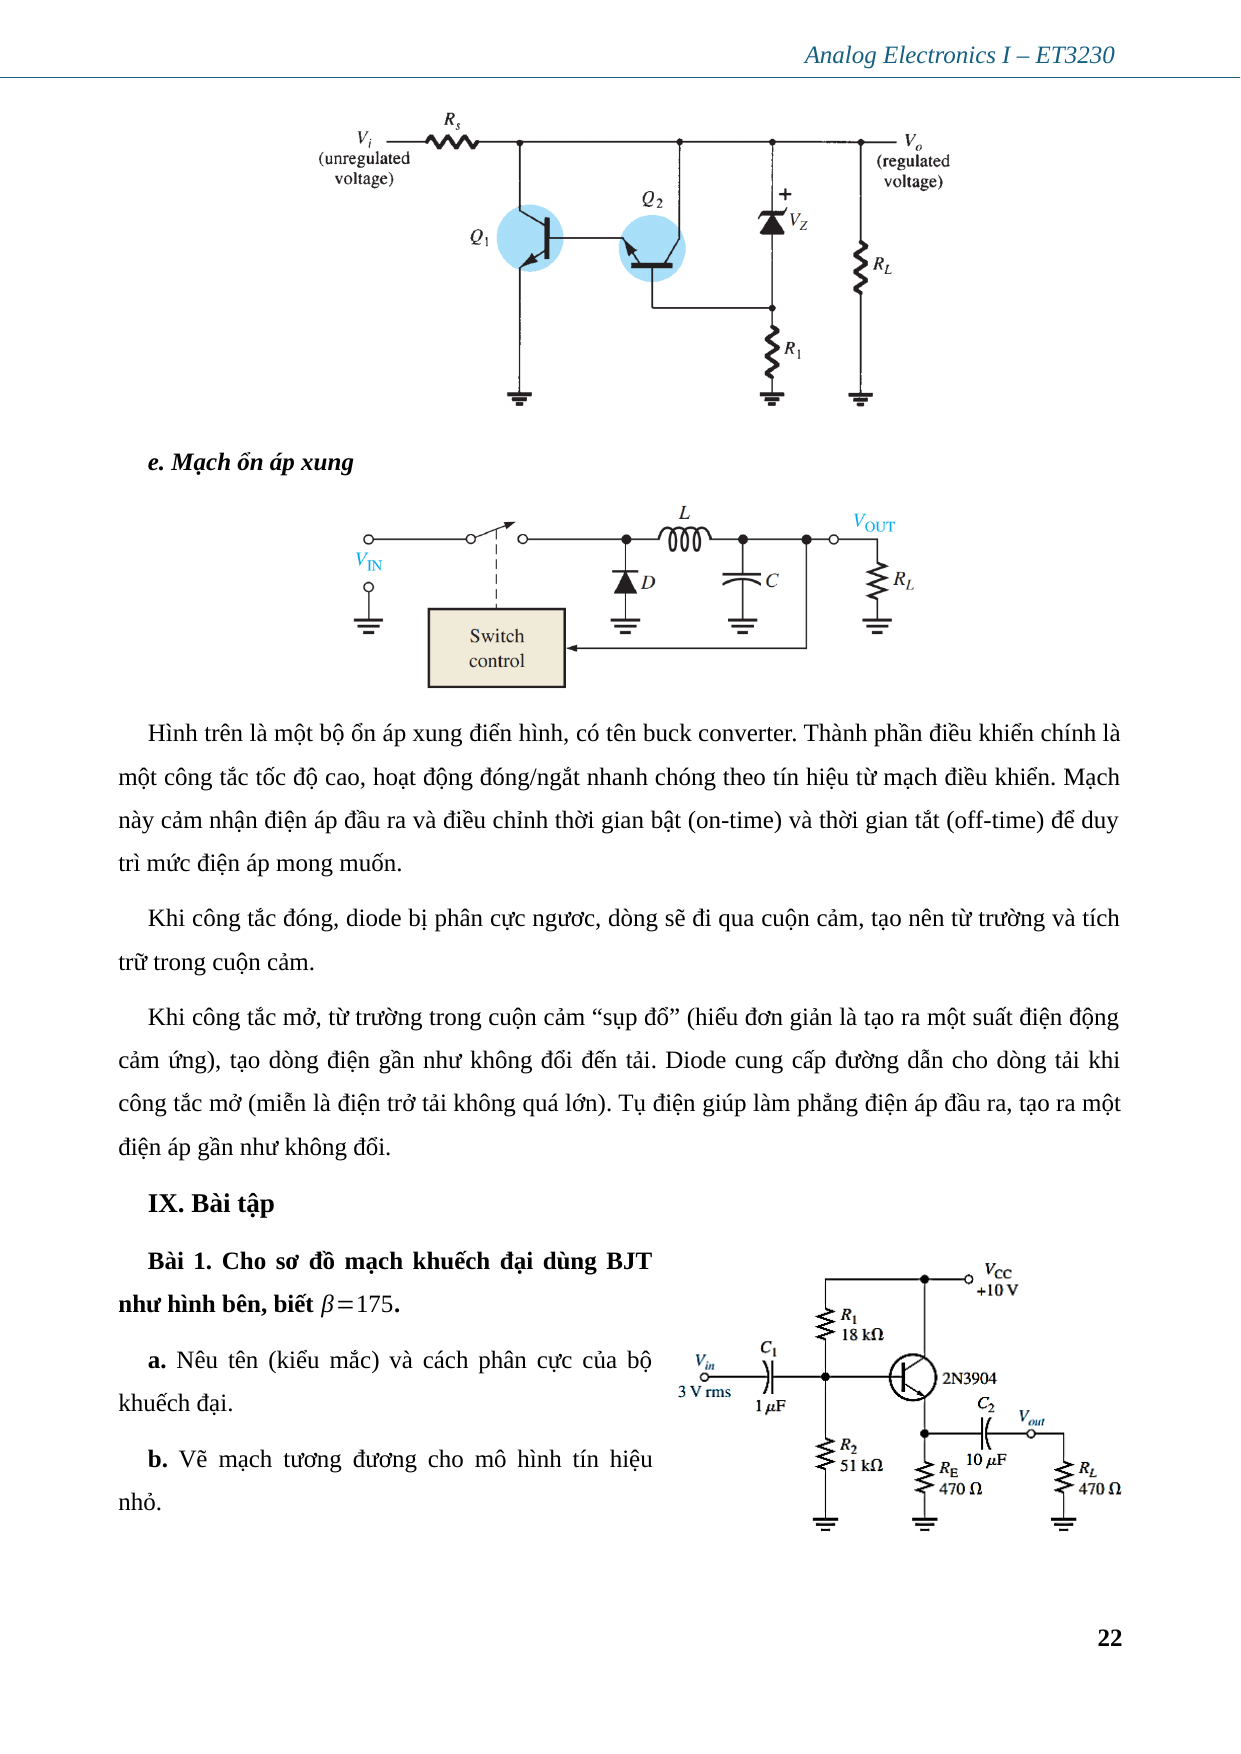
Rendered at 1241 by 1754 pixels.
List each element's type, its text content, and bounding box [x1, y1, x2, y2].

text a. Nêu tên (kiểu mắc) và cách phân cực của bộ khuếch đại. [118, 1345, 671, 1417]
text b. Vẽ mạch tương đương cho mô hình tín hiệu nhỏ. [118, 1444, 671, 1516]
picture [671, 1260, 1123, 1536]
text e. Mạch ổn áp xung [118, 447, 1122, 476]
text Khi công tắc mở, từ trường trong cuộn cảm “sụp đổ” (hiểu đơn giản là tạo ra một suất điện động cảm ứng), tạo dòng điện gần như không đổi đến tải. Diode cung cấp đường dẫn cho dòng tải khi công tắc mở (miễn là điện trở tải không quá lớn). Tụ điện giúp làm phẳng điện áp đầu ra, tạo ra một điện áp gần như không đổi. [118, 1002, 1122, 1160]
picture [317, 103, 953, 420]
text Hình trên là một bộ ổn áp xung điển hình, có tên buck converter. Thành phần điều khiển chính là một công tắc tốc độ cao, hoạt động đóng/ngắt nhanh chóng theo tín hiệu từ mạch điều khiển. Mạch này cảm nhận điện áp đầu ra và điều chỉnh thời gian bật (on-time) và thời gian tắt (off-time) để duy trì mức điện áp mong muốn. [118, 718, 1122, 877]
text IX. Bài tập [118, 1187, 1122, 1218]
picture [347, 502, 923, 692]
text Bài 1. Cho sơ đồ mạch khuếch đại dùng BJT như hình bên, biết . [118, 1246, 1122, 1318]
text Khi công tắc đóng, diode bị phân cực ngươc, dòng sẽ đi qua cuộn cảm, tạo nên từ trường và tích trữ trong cuộn cảm. [118, 903, 1122, 975]
